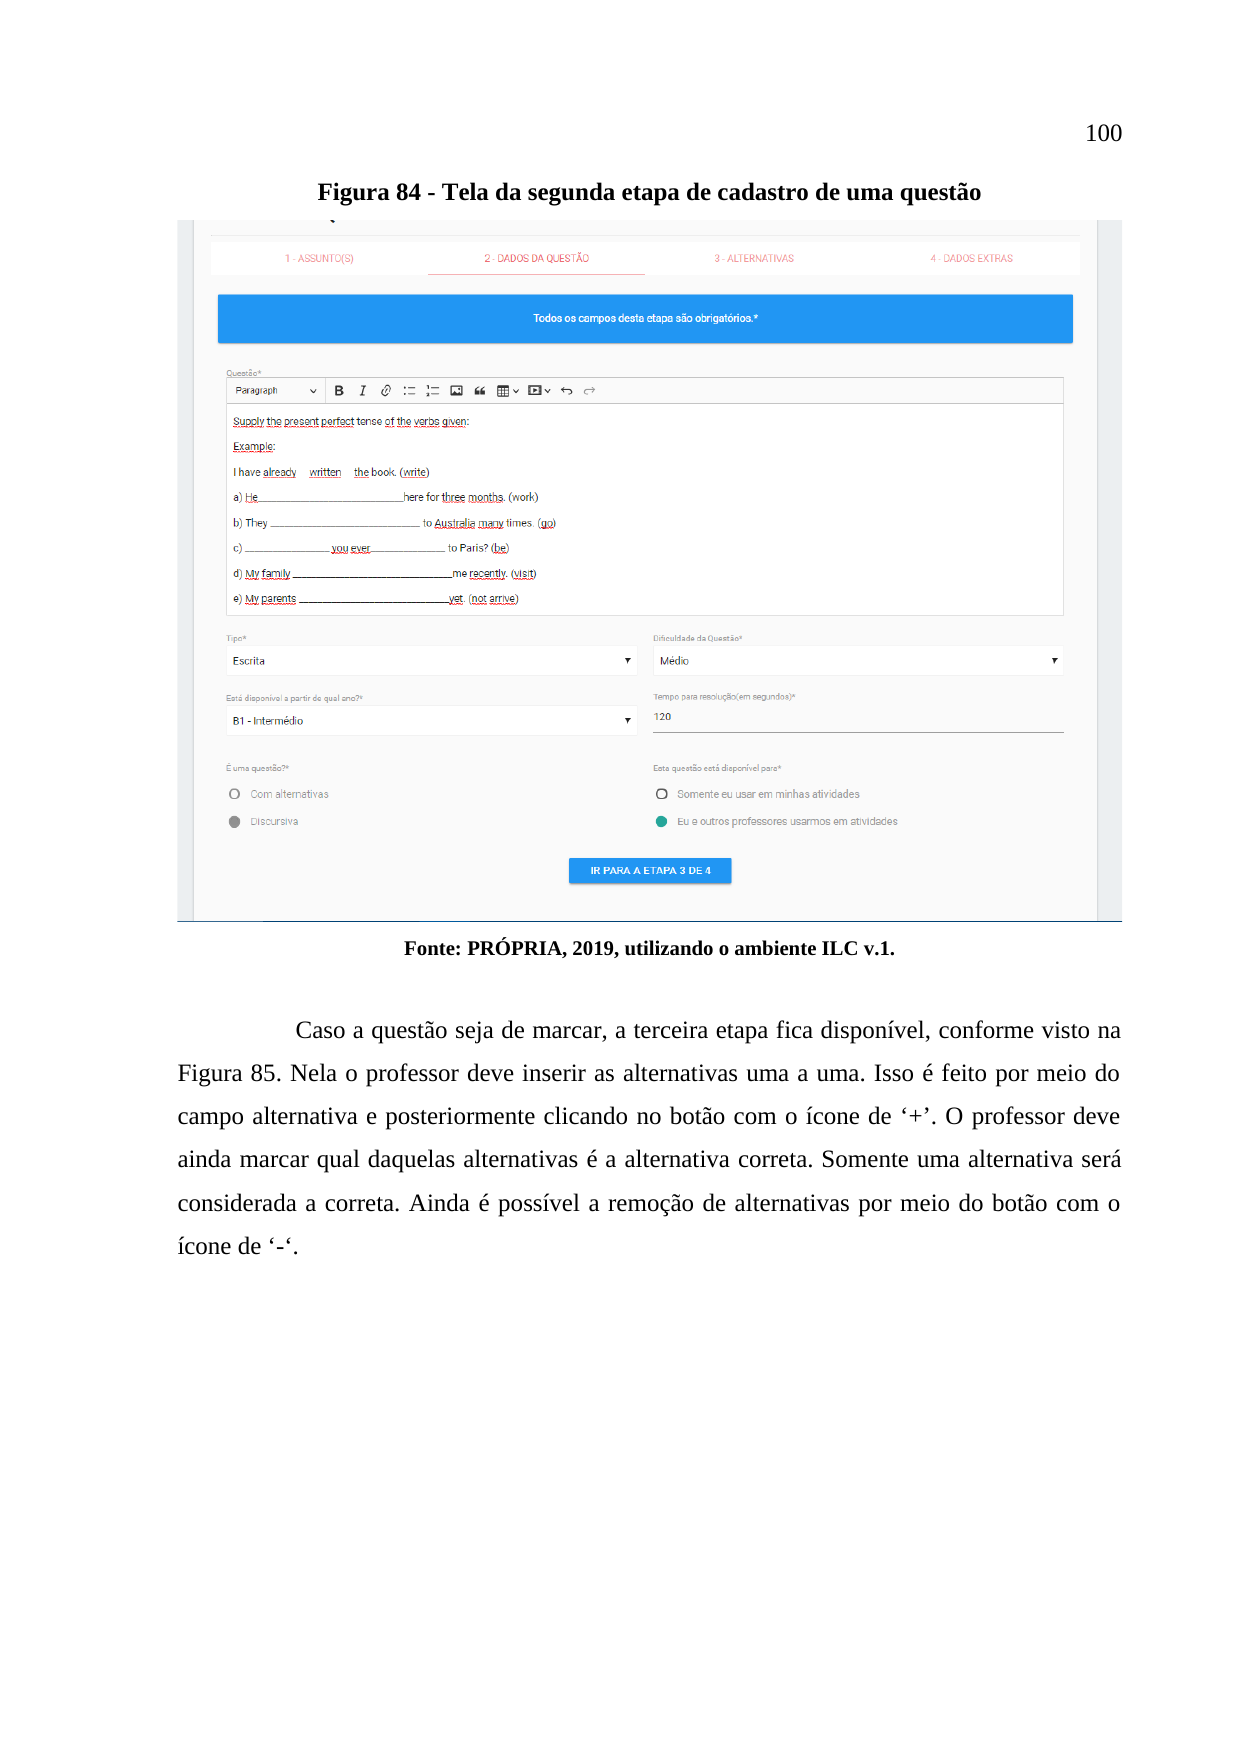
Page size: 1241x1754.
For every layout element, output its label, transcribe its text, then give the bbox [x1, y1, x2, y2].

picture [177, 220, 1123, 922]
text Fonte: PRÓPRIA, 2019, utilizando o ambiente ILC v.1. [177, 936, 1122, 960]
text Caso a questão seja de marcar, a terceira etapa fica disponível, conforme visto na Figura 85. Nela o professor deve inserir as alternativas uma a uma. Isso é feito por meio do campo alternativa e posteriormente clicando no botão com o ícone de ‘+’. O professor deve ainda marcar qual daquelas alternativas é a alternativa correta. Somente uma alternativa será considerada a correta. Ainda é possível a remoção de alternativas por meio do botão com o ícone de ‘-‘. [177, 1015, 1122, 1259]
